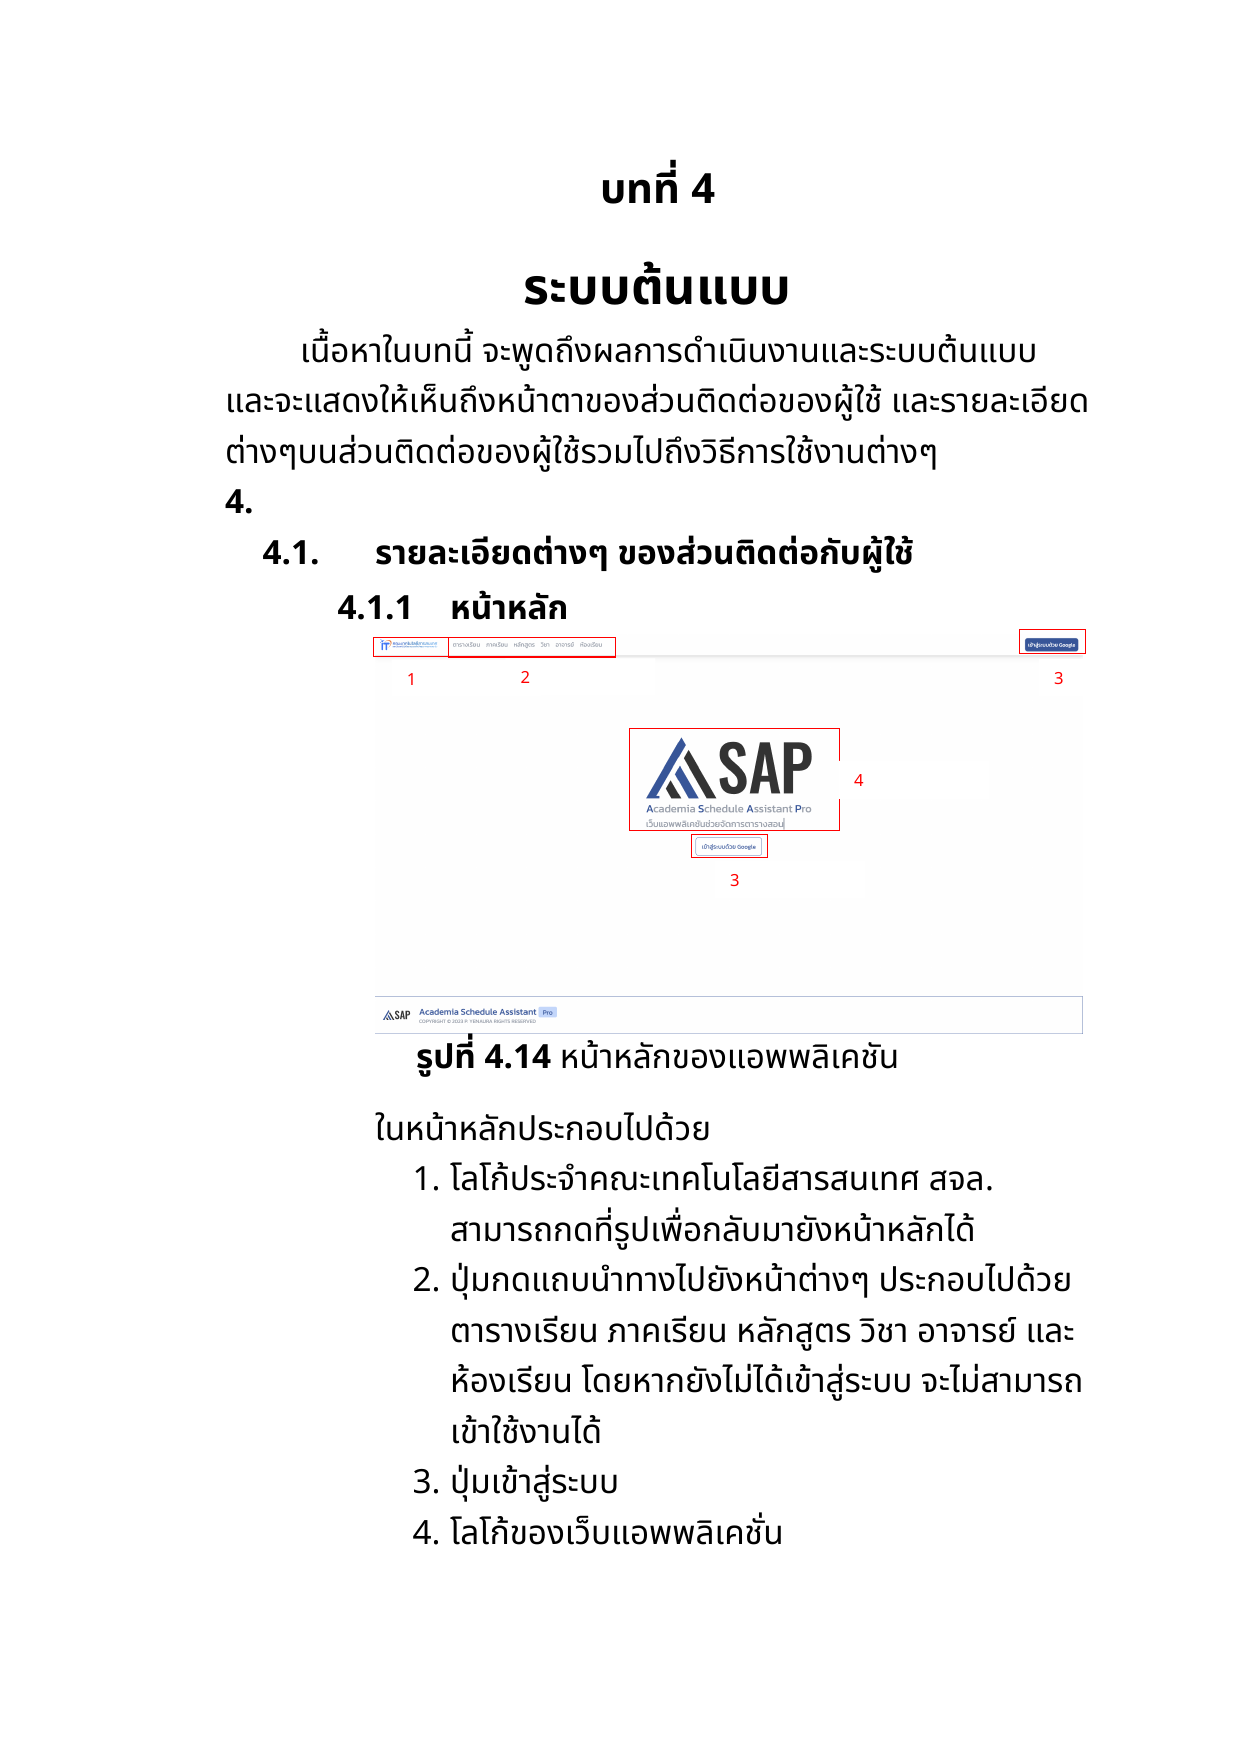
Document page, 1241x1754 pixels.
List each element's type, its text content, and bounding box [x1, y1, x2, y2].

subtitle รายละเอียดต่างๆ ของส่วนติดต่อกับผู้ใช้ [262, 528, 1090, 579]
list หน้าหลัก [337, 584, 1090, 635]
text ระบบต้นแบบ [225, 251, 1090, 327]
list โลโก้ของเว็บแอพพลิเคชั่น [412, 1509, 1090, 1559]
picture [449, 638, 615, 656]
list ปุ่มเข้าสู่ระบบ [412, 1458, 1090, 1509]
text เนื้อหาในบทนี้ จะพูดถึงผลการดำเนินงานและระบบต้นแบบ และจะแสดงให้เห็นถึงหน้าตาของส่วนติดต่อของผู้ใช้ และรายละเอียดต่างๆบนส่วนติดต่อของผู้ใช้รวมไปถึงวิธีการใช้งานต่างๆ [225, 327, 1090, 478]
list ปุ่มกดแถบนำทางไปยังหน้าต่างๆ ประกอบไปด้วย ตารางเรียน ภาคเรียน หลักสูตร วิชา อาจารย์ และ ห้องเรียน โดยหากยังไม่ได้เข้าสู่ระบบ จะไม่สามารถเข้าใช้งานได้ [412, 1256, 1090, 1458]
picture [375, 638, 448, 656]
picture [375, 634, 1083, 1034]
list โลโก้ประจำคณะเทคโนโลยีสารสนเทศ สจล. สามารถกดที่รูปเพื่อกลับมายังหน้าหลักได้ [412, 1155, 1090, 1256]
picture [1020, 634, 1083, 653]
text ในหน้าหลักประกอบไปด้วย [225, 1105, 1090, 1155]
